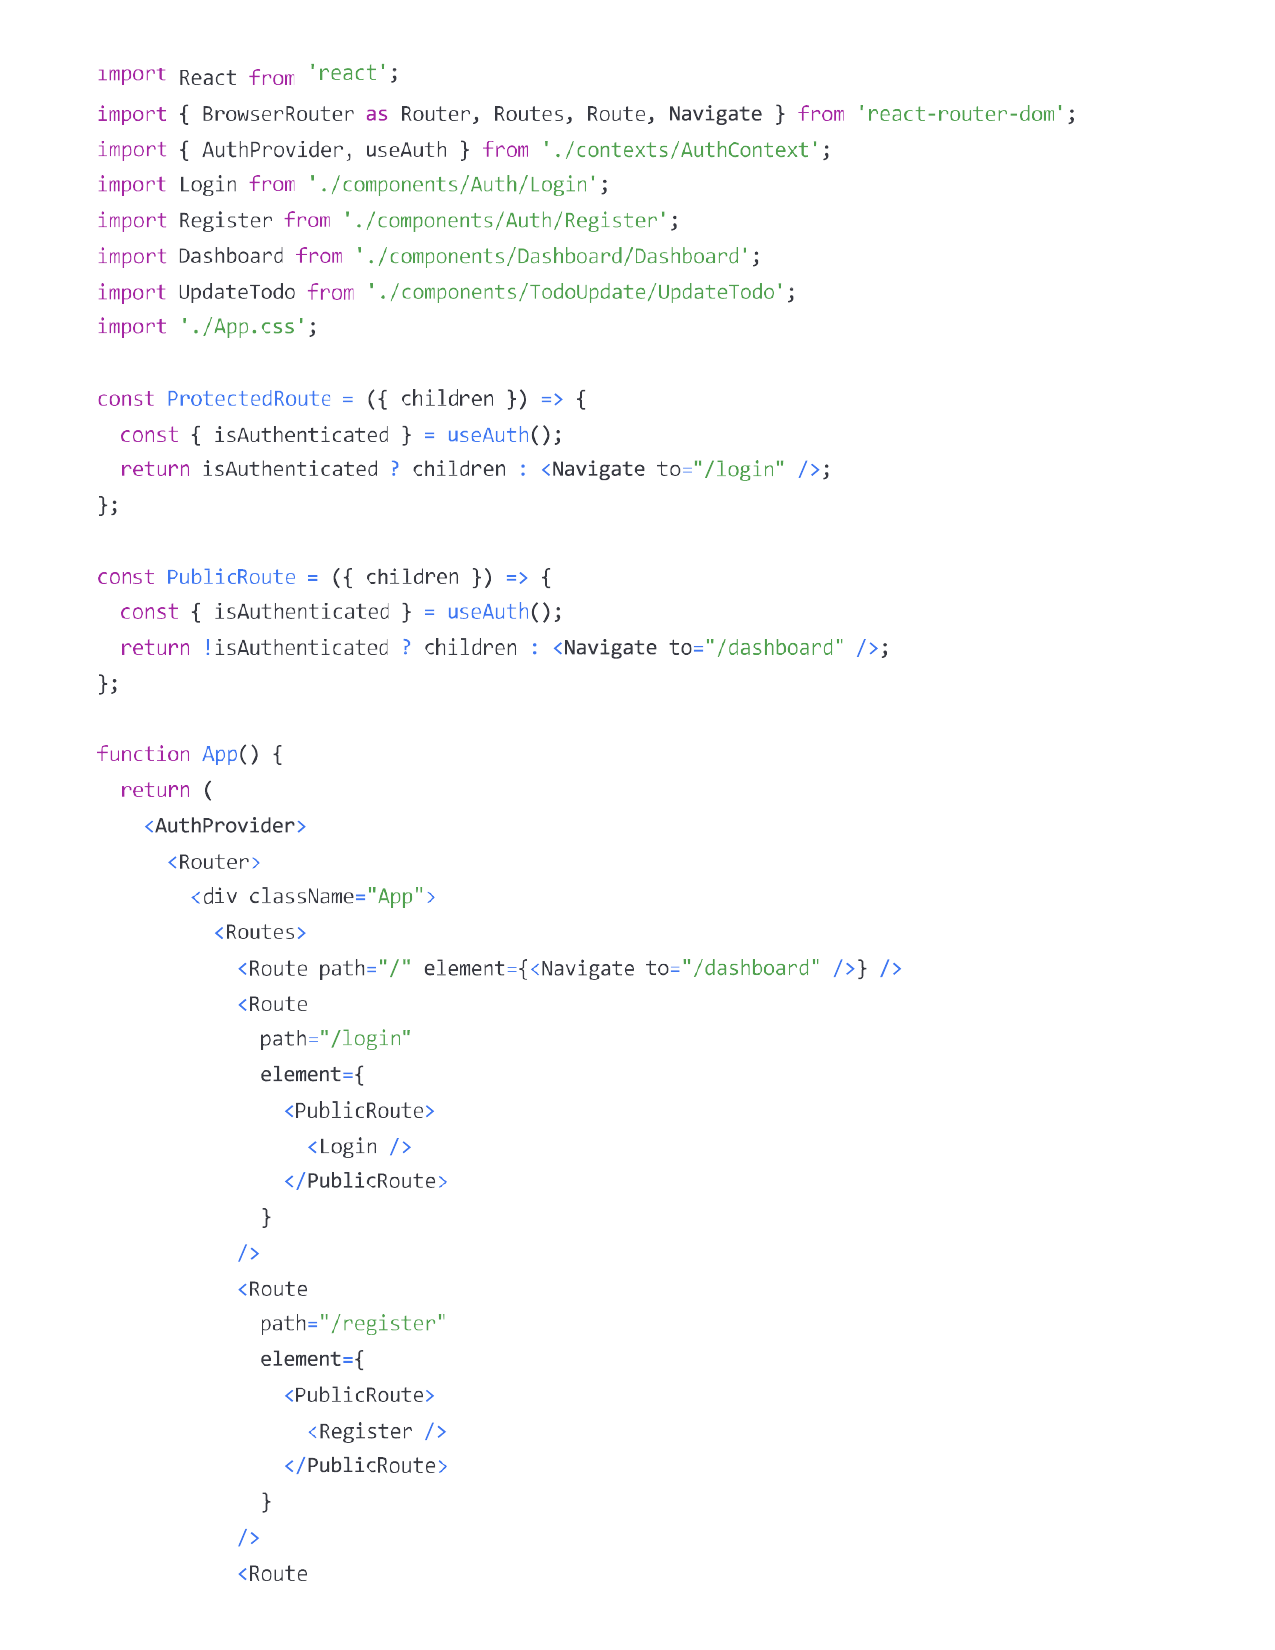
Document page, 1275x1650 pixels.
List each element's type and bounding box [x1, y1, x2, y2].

picture [1020, 105, 1054, 121]
picture [261, 1030, 318, 1050]
picture [98, 105, 166, 125]
picture [238, 569, 295, 584]
picture [798, 105, 844, 121]
picture [657, 461, 692, 476]
picture [904, 106, 925, 121]
picture [436, 638, 481, 655]
picture [157, 603, 178, 619]
picture [203, 460, 377, 476]
picture [370, 283, 774, 303]
picture [483, 141, 528, 157]
picture [98, 572, 131, 584]
picture [669, 639, 843, 657]
picture [262, 887, 435, 908]
picture [378, 1173, 447, 1188]
picture [284, 211, 330, 227]
picture [296, 1386, 364, 1402]
picture [202, 746, 237, 765]
picture [98, 391, 154, 406]
picture [181, 175, 236, 196]
picture [437, 959, 634, 980]
picture [215, 887, 237, 903]
picture [346, 211, 657, 232]
picture [97, 745, 119, 761]
picture [249, 69, 295, 85]
picture [437, 460, 469, 476]
picture [122, 639, 166, 655]
picture [426, 572, 458, 584]
picture [203, 317, 248, 338]
picture [413, 389, 458, 406]
picture [307, 283, 354, 300]
picture [308, 1422, 412, 1443]
picture [367, 1387, 423, 1402]
picture [98, 175, 166, 196]
picture [215, 426, 388, 442]
picture [367, 1102, 423, 1118]
picture [179, 247, 283, 263]
picture [98, 247, 167, 268]
picture [402, 106, 470, 121]
picture [588, 106, 645, 121]
picture [121, 607, 154, 619]
picture [358, 247, 738, 268]
picture [98, 211, 167, 232]
picture [98, 317, 166, 338]
picture [311, 175, 586, 196]
picture [460, 394, 493, 406]
picture [168, 390, 331, 406]
picture [180, 70, 236, 85]
picture [321, 1137, 376, 1158]
picture [250, 1565, 307, 1581]
picture [122, 461, 166, 476]
picture [191, 887, 213, 904]
picture [869, 109, 901, 121]
picture [495, 106, 563, 121]
picture [169, 785, 189, 797]
picture [378, 141, 446, 157]
picture [460, 426, 528, 442]
picture [169, 464, 189, 476]
picture [250, 996, 307, 1011]
picture [98, 141, 167, 161]
picture [206, 639, 388, 655]
picture [203, 106, 354, 121]
picture [296, 247, 342, 263]
picture [133, 569, 154, 584]
picture [227, 924, 294, 939]
picture [939, 106, 1007, 121]
picture [250, 1281, 307, 1296]
picture [98, 68, 166, 85]
picture [378, 1457, 447, 1473]
picture [168, 568, 236, 584]
picture [320, 959, 376, 980]
picture [343, 1029, 400, 1050]
picture [202, 141, 351, 161]
picture [545, 141, 808, 159]
picture [121, 430, 154, 442]
picture [646, 959, 819, 977]
picture [122, 782, 166, 797]
picture [250, 960, 307, 976]
picture [98, 283, 166, 304]
picture [460, 602, 528, 619]
picture [472, 464, 505, 476]
picture [390, 568, 423, 584]
picture [179, 283, 295, 303]
picture [296, 1101, 364, 1118]
picture [484, 643, 516, 655]
picture [122, 746, 154, 761]
picture [157, 426, 178, 442]
picture [180, 211, 272, 232]
picture [717, 460, 773, 481]
picture [320, 64, 376, 80]
picture [180, 854, 260, 869]
picture [262, 1314, 445, 1335]
picture [249, 175, 295, 191]
picture [215, 603, 389, 619]
picture [169, 643, 189, 655]
picture [157, 745, 189, 761]
